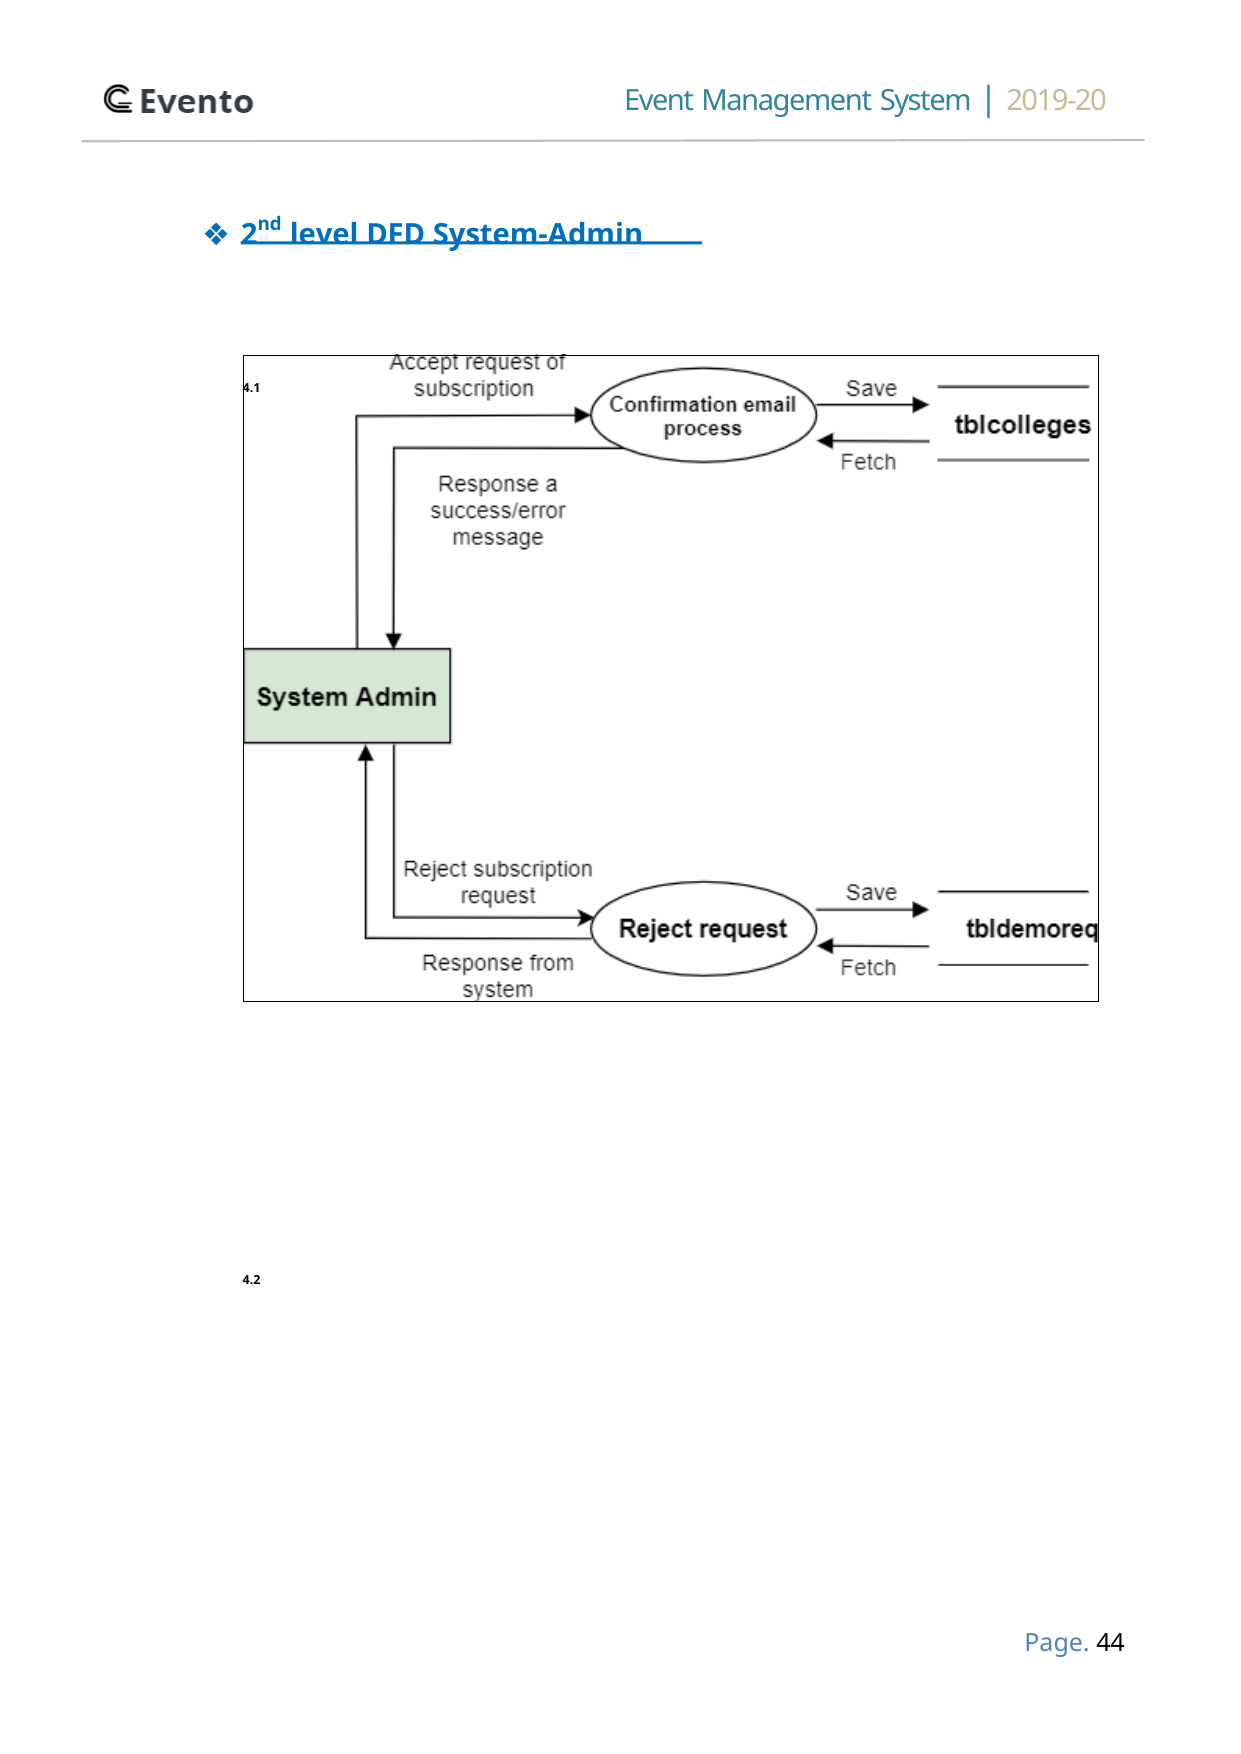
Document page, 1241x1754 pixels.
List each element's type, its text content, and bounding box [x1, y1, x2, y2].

picture [244, 356, 1098, 1001]
list 2nd level DFD System-Admin [203, 210, 1203, 253]
picture [103, 80, 280, 128]
